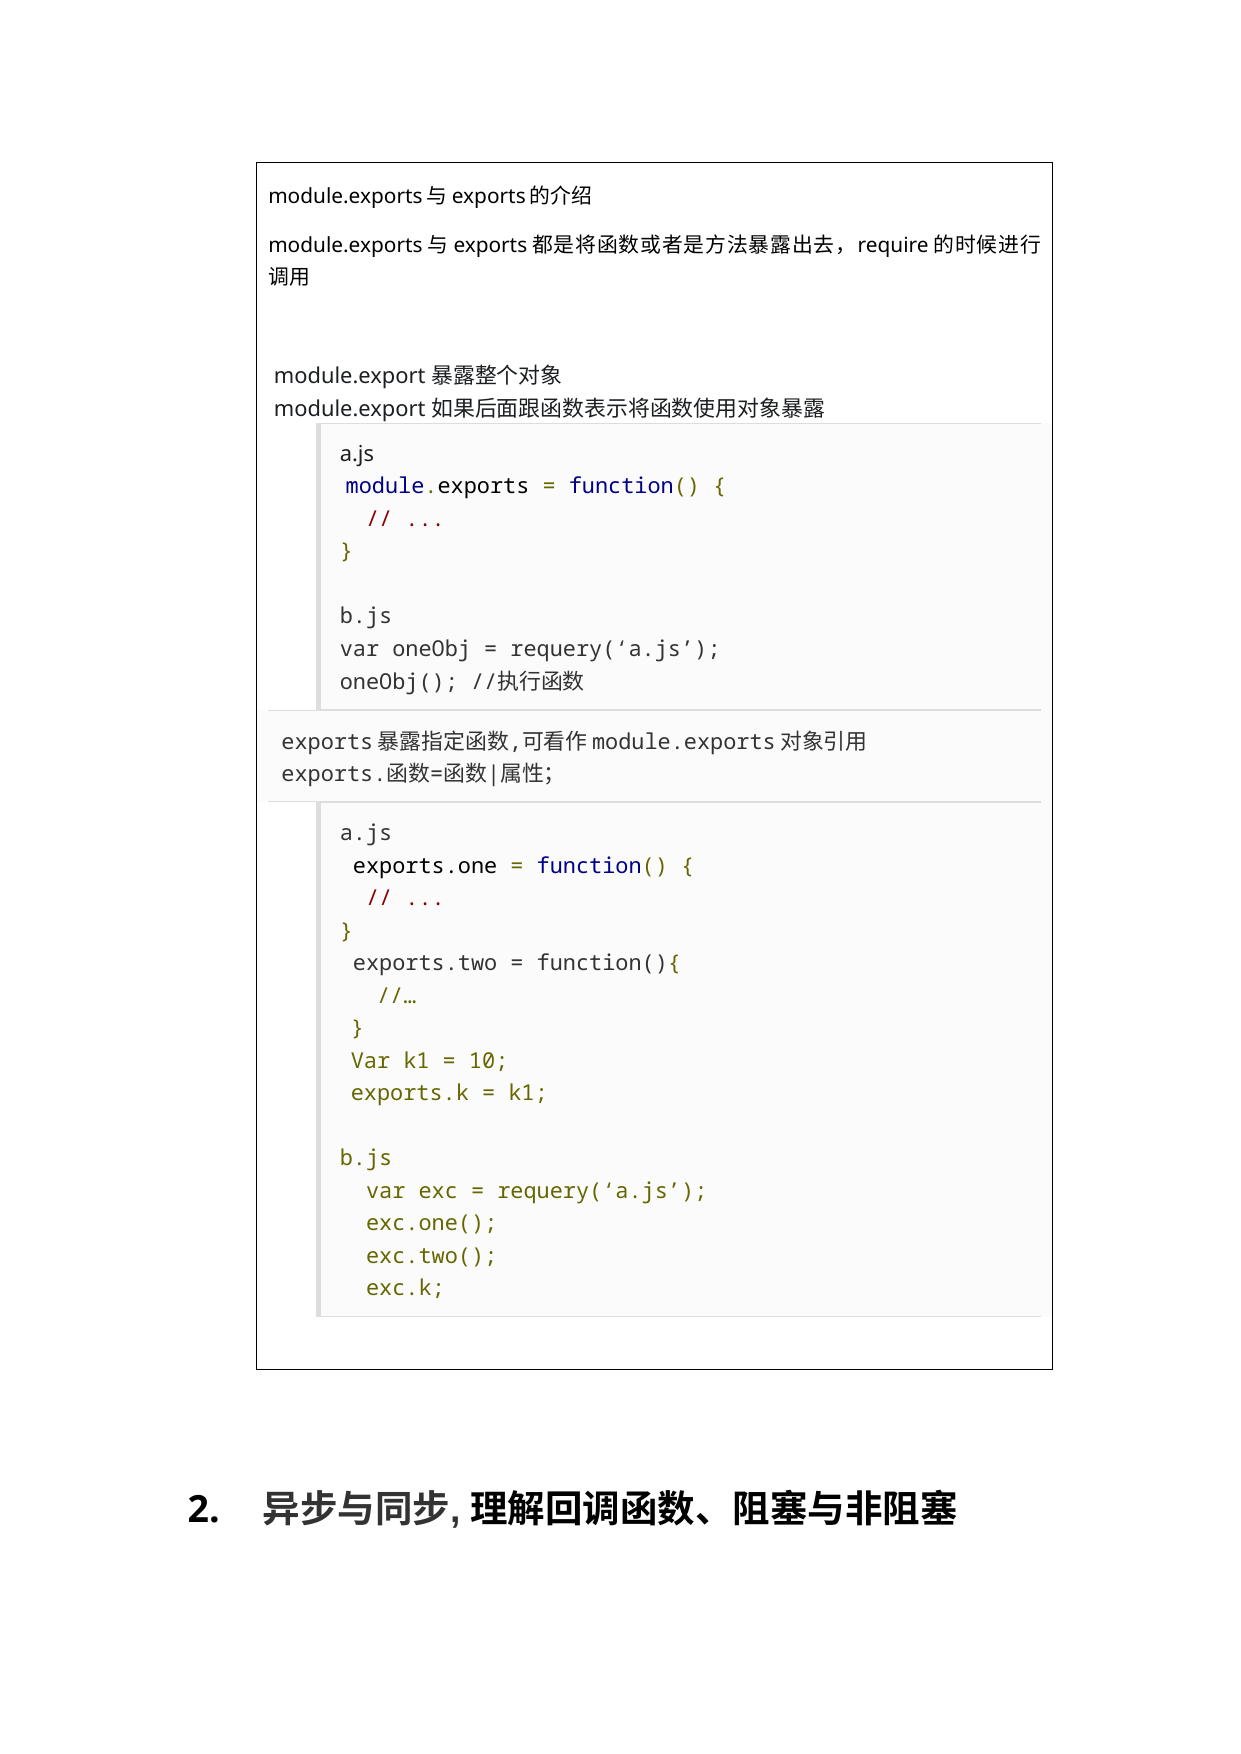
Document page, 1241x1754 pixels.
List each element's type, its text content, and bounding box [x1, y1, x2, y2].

table_header module.exports与exports的介绍 module.exports与exports都是将函数或者是方法暴露出去，require的时候进行调用 module.export 暴露整个对象 module.export 如果后面跟函数表示将函数使用对象暴露 a.js module.exports = function() { // ... } b.js var oneObj = requery(‘a.js’); oneObj(); //执行函数 exports暴露指定函数,可看作module.exports对象引用 exports.函数=函数|属性； a.js exports.one = function() { // ... } exports.two = function(){ //… } Var k1 = 10; exports.k = k1; b.js var exc = requery(‘a.js’); exc.one(); exc.two(); exc.k; [257, 802, 1052, 1369]
subtitle 异步与同步, 理解回调函数、阻塞与非阻塞 [187, 1474, 1053, 1539]
table_header module.exports与exports的介绍 module.exports与exports都是将函数或者是方法暴露出去，require的时候进行调用 module.export 暴露整个对象 module.export 如果后面跟函数表示将函数使用对象暴露 a.js module.exports = function() { // ... } b.js var oneObj = requery(‘a.js’); oneObj(); //执行函数 exports暴露指定函数,可看作module.exports对象引用 exports.函数=函数|属性； a.js exports.one = function() { // ... } exports.two = function(){ //… } Var k1 = 10; exports.k = k1; b.js var exc = requery(‘a.js’); exc.one(); exc.two(); exc.k; [257, 163, 1052, 710]
